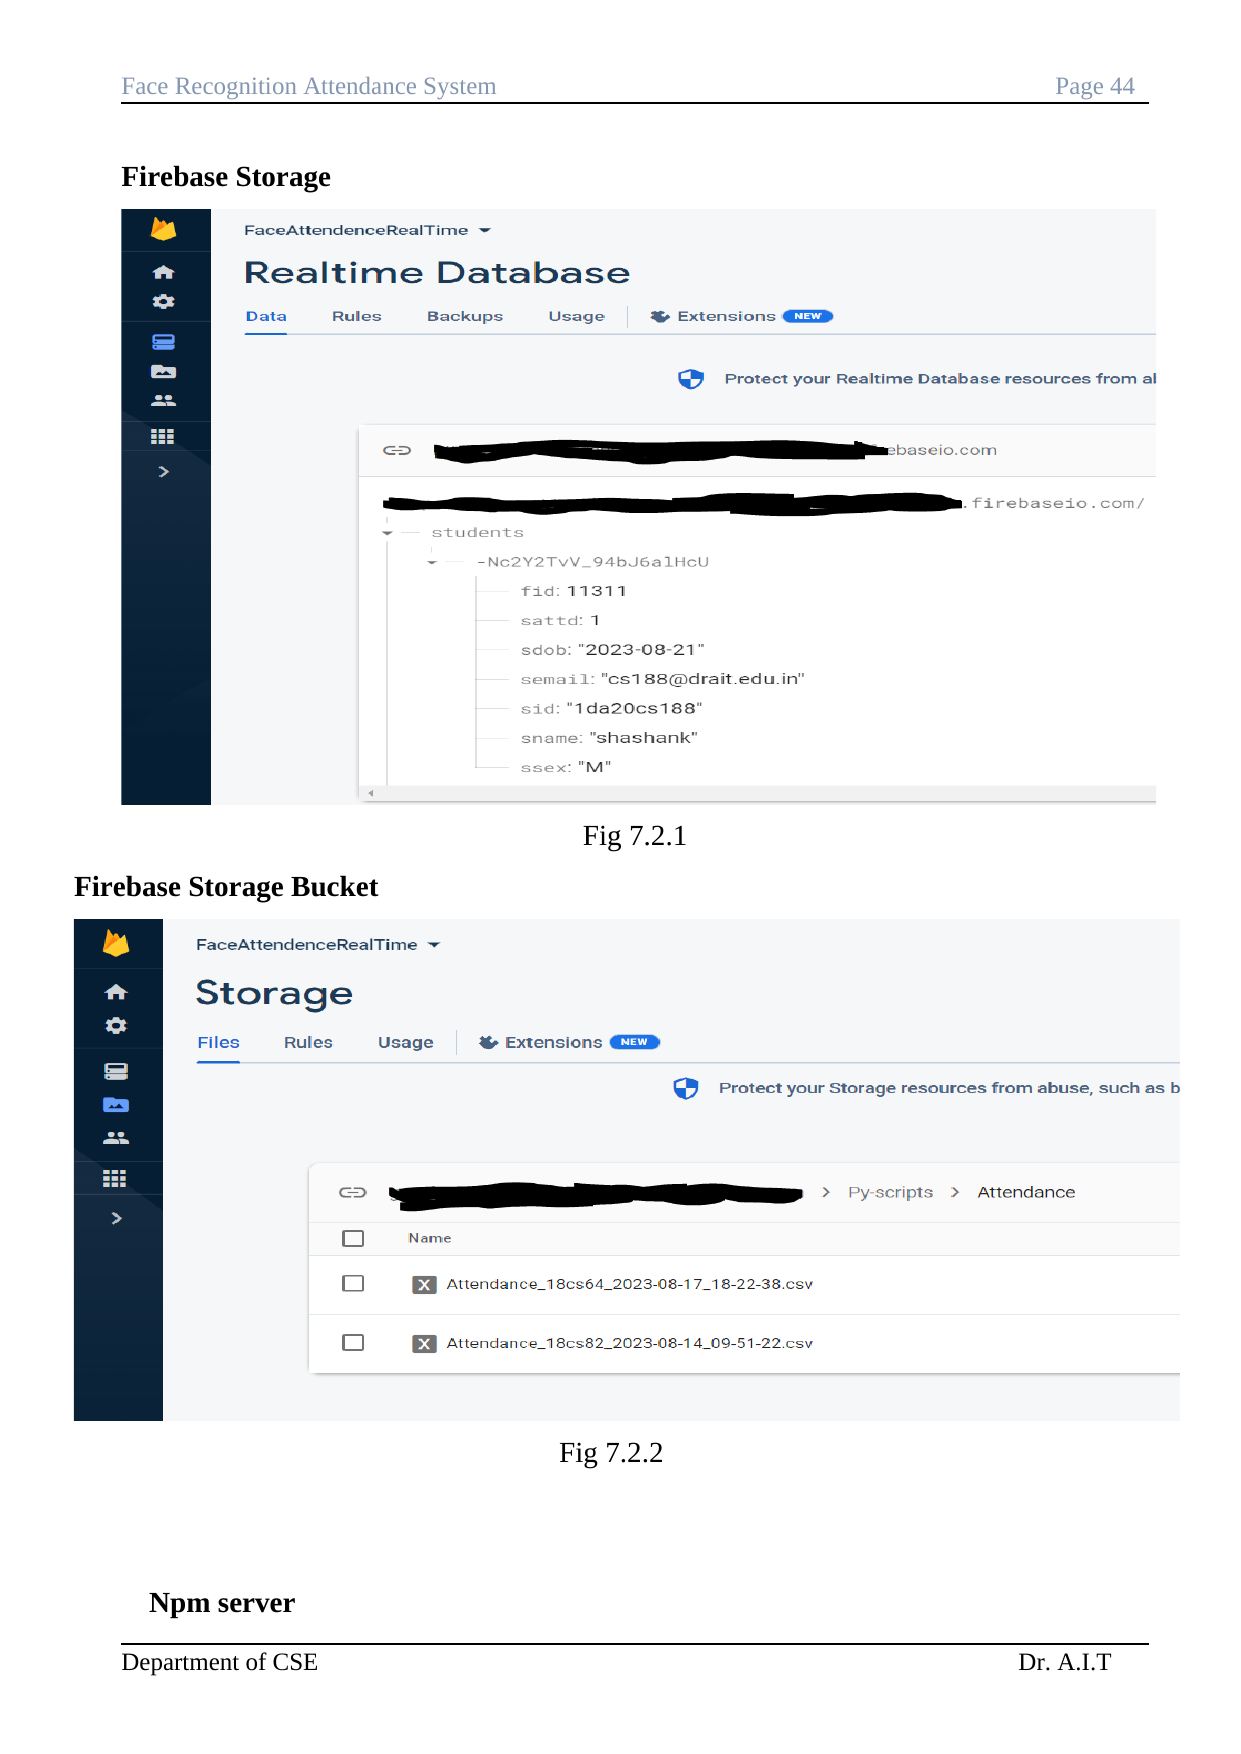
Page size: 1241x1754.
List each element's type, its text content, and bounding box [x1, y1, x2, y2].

text Fig 7.2.1 [121, 818, 1149, 852]
text Npm server [121, 1586, 1149, 1619]
text Firebase Storage Bucket [74, 869, 1149, 902]
picture [121, 209, 1157, 805]
picture [73, 919, 1180, 1421]
text Fig 7.2.2 [74, 1435, 1149, 1468]
text Firebase Storage [121, 159, 1149, 193]
